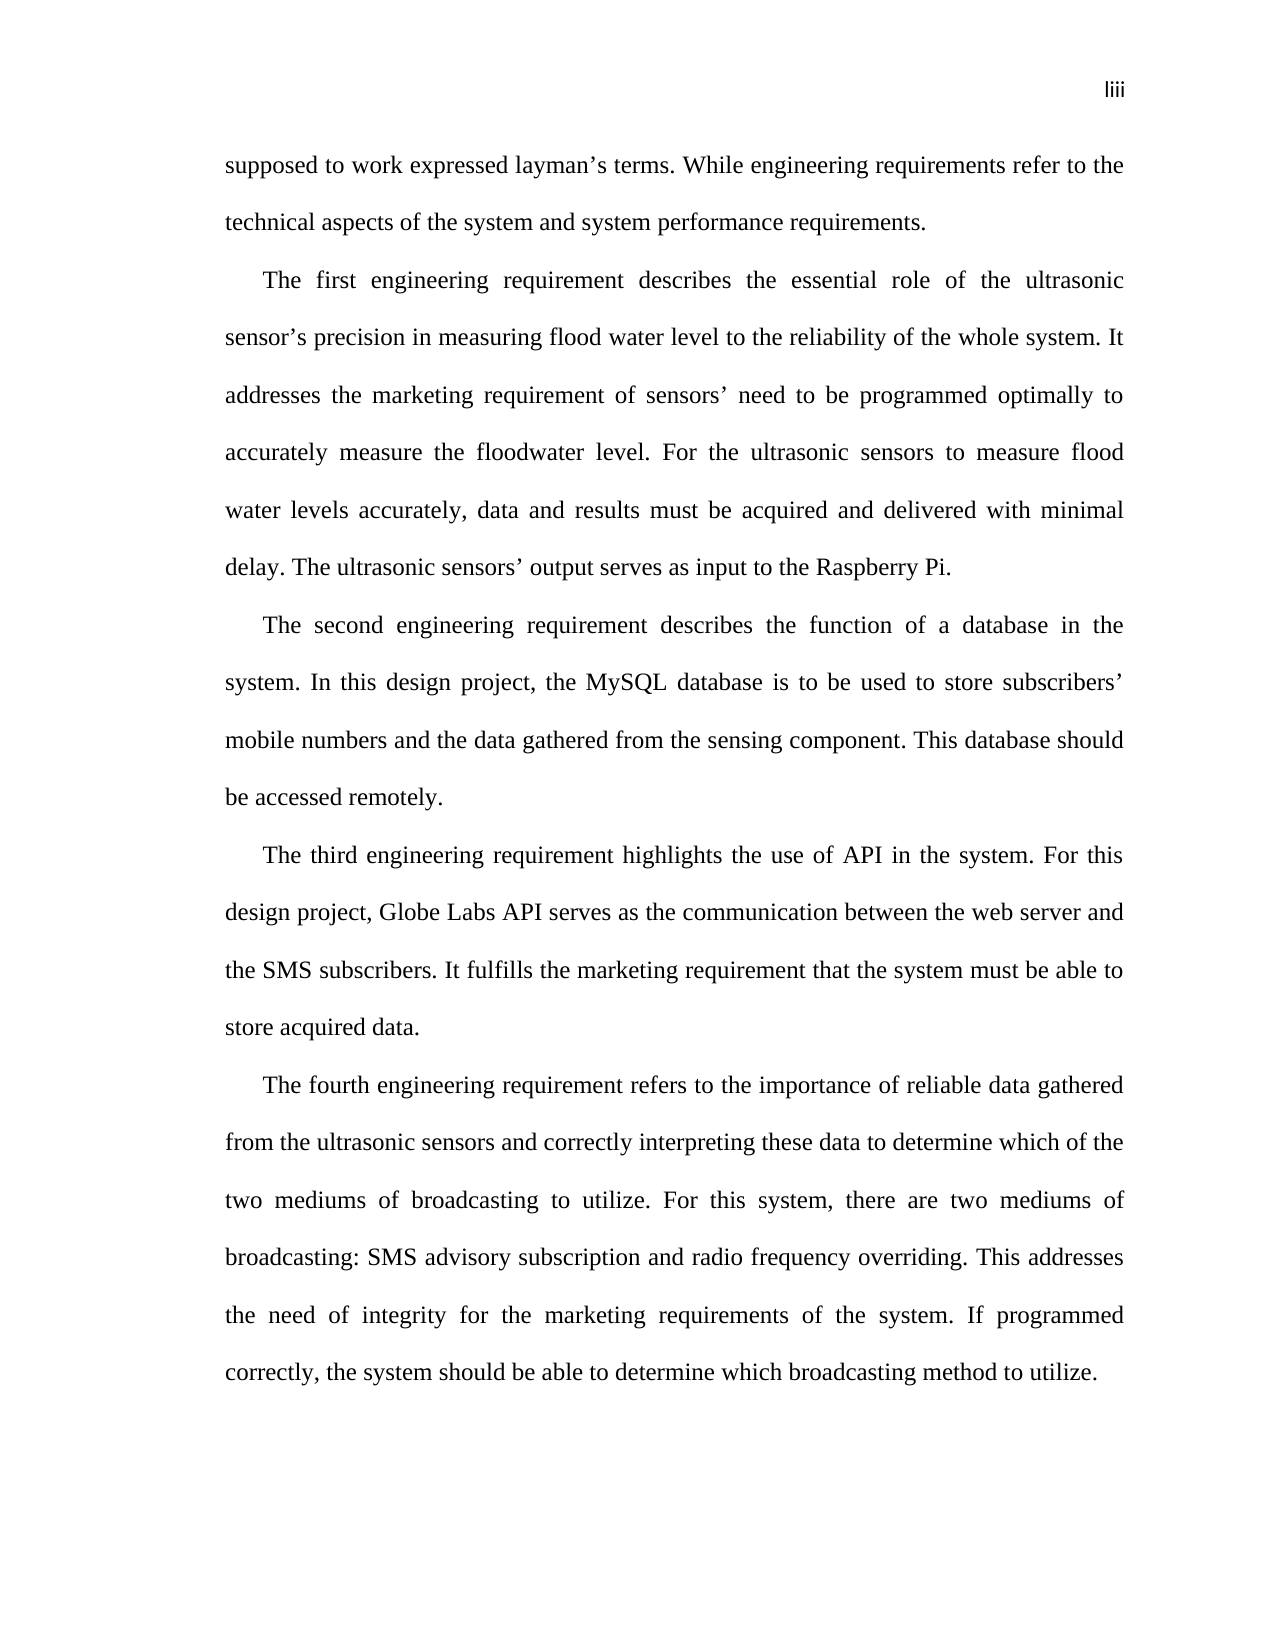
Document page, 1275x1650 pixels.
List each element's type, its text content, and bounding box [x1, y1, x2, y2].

text The third engineering requirement highlights the use of API in the system. For this design project, Globe Labs API serves as the communication between the web server and the SMS subscribers. It fulfills the marketing requirement that the system must be able to store acquired data. [225, 840, 1125, 1041]
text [225, 150, 1125, 236]
text The first engineering requirement describes the essential role of the ultrasonic sensor’s precision in measuring flood water level to the reliability of the whole system. It addresses the marketing requirement of sensors’ need to be programmed optimally to accurately measure the floodwater level. For the ultrasonic sensors to measure flood water levels accurately, data and results must be acquired and delivered with minimal delay. The ultrasonic sensors’ output serves as input to the Raspberry Pi. [225, 265, 1125, 581]
text The second engineering requirement describes the function of a database in the system. In this design project, the MySQL database is to be used to store subscribers’ mobile numbers and the data gathered from the sensing component. This database should be accessed remotely. [225, 610, 1125, 811]
text The fourth engineering requirement refers to the importance of reliable data gathered from the ultrasonic sensors and correctly interpreting these data to determine which of the two mediums of broadcasting to utilize. For this system, there are two mediums of broadcasting: SMS advisory subscription and radio frequency overriding. This addresses the need of integrity for the marketing requirements of the system. If programmed correctly, the system should be able to determine which broadcasting method to utilize. [225, 1070, 1125, 1386]
